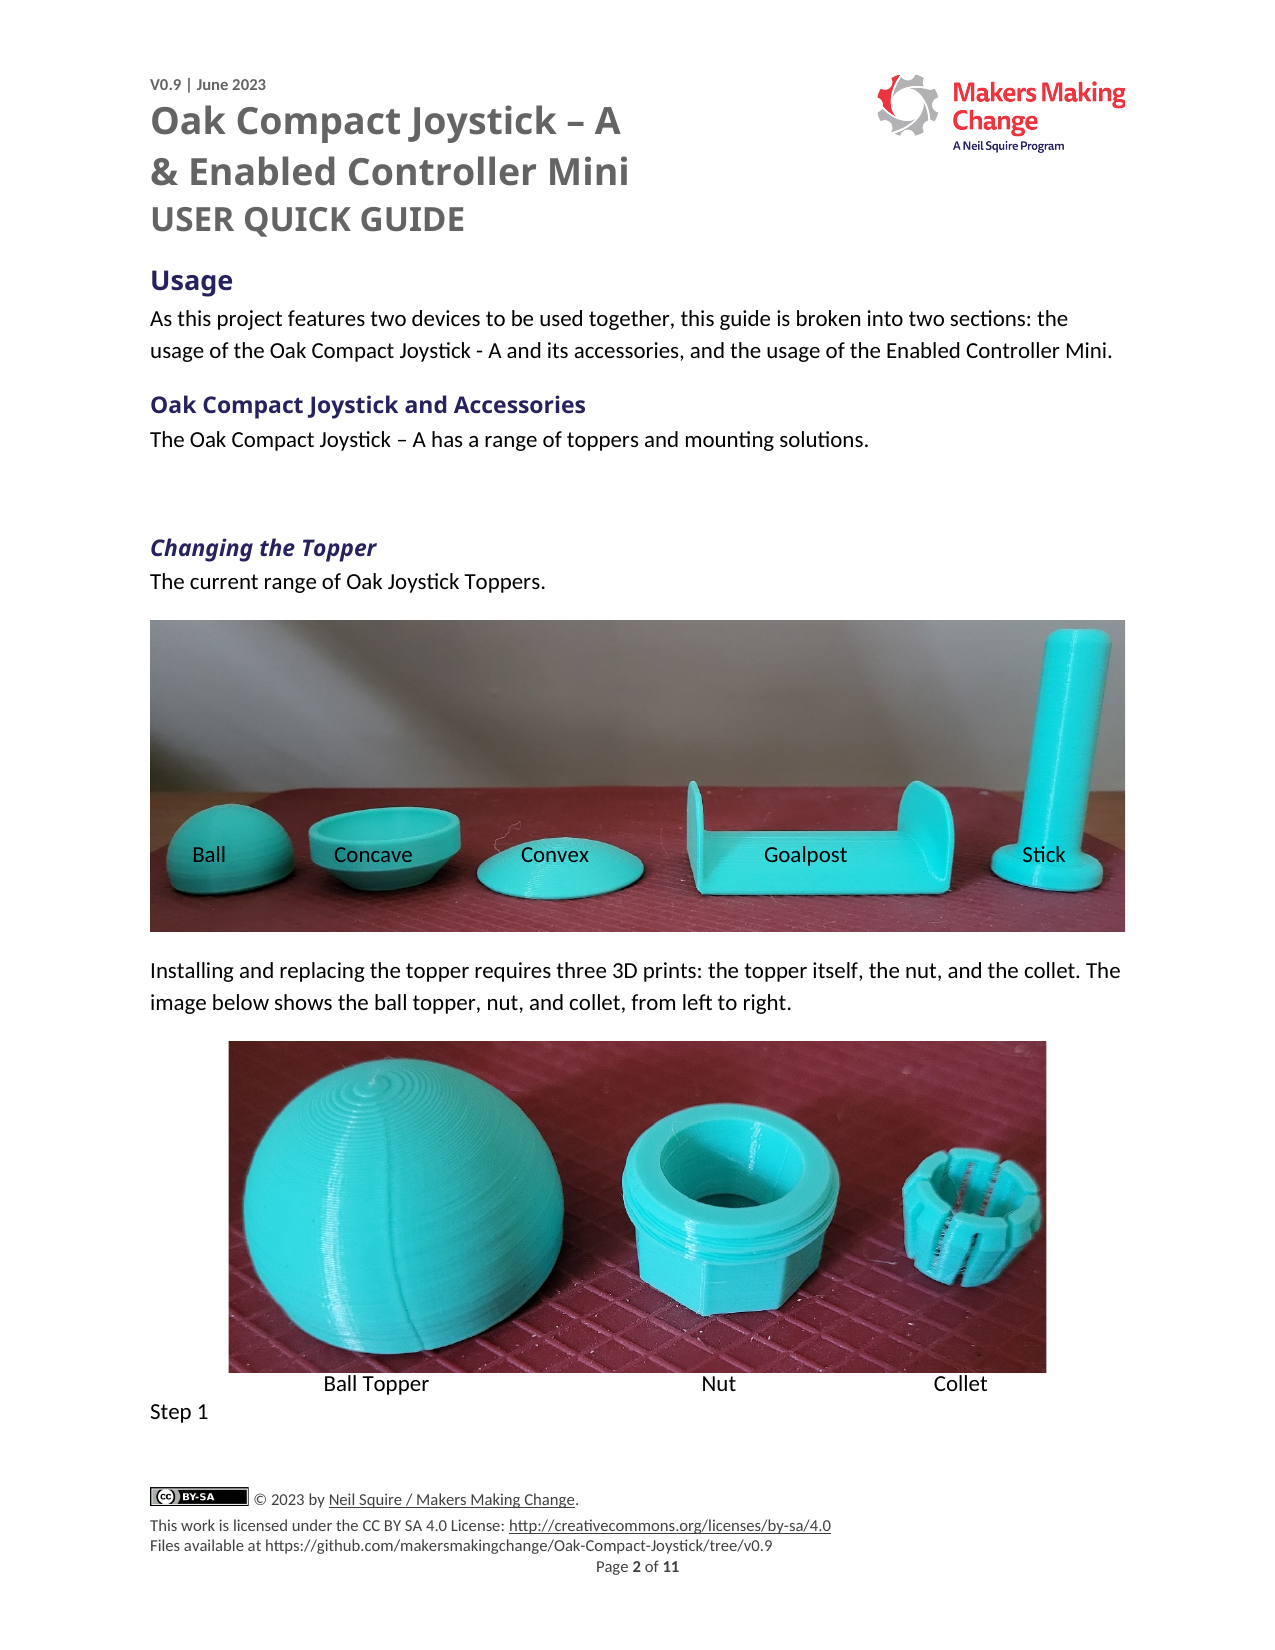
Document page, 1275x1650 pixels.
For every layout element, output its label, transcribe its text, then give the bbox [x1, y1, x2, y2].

picture [150, 620, 1125, 932]
text Step 1 [150, 1397, 1125, 1425]
subtitle Usage [150, 262, 1125, 299]
text Installing and replacing the topper requires three 3D prints: the topper itself, the nut, and the collet. The image below shows the ball topper, nut, and collet, from left to right. [150, 956, 1125, 1017]
subtitle Oak Compact Joystick and Accessories [150, 389, 1125, 421]
picture [877, 75, 1125, 153]
text The Oak Compact Joystick – A has a range of toppers and mounting solutions. [150, 425, 1125, 453]
picture [150, 1487, 249, 1506]
text The current range of Oak Joystick Toppers. [150, 567, 1125, 595]
picture [228, 1041, 1047, 1373]
subtitle Changing the Topper [150, 531, 1125, 563]
text As this project features two devices to be used together, this guide is broken into two sections: the usage of the Oak Compact Joystick - A and its accessories, and the usage of the Enabled Controller Mini. [150, 304, 1125, 364]
